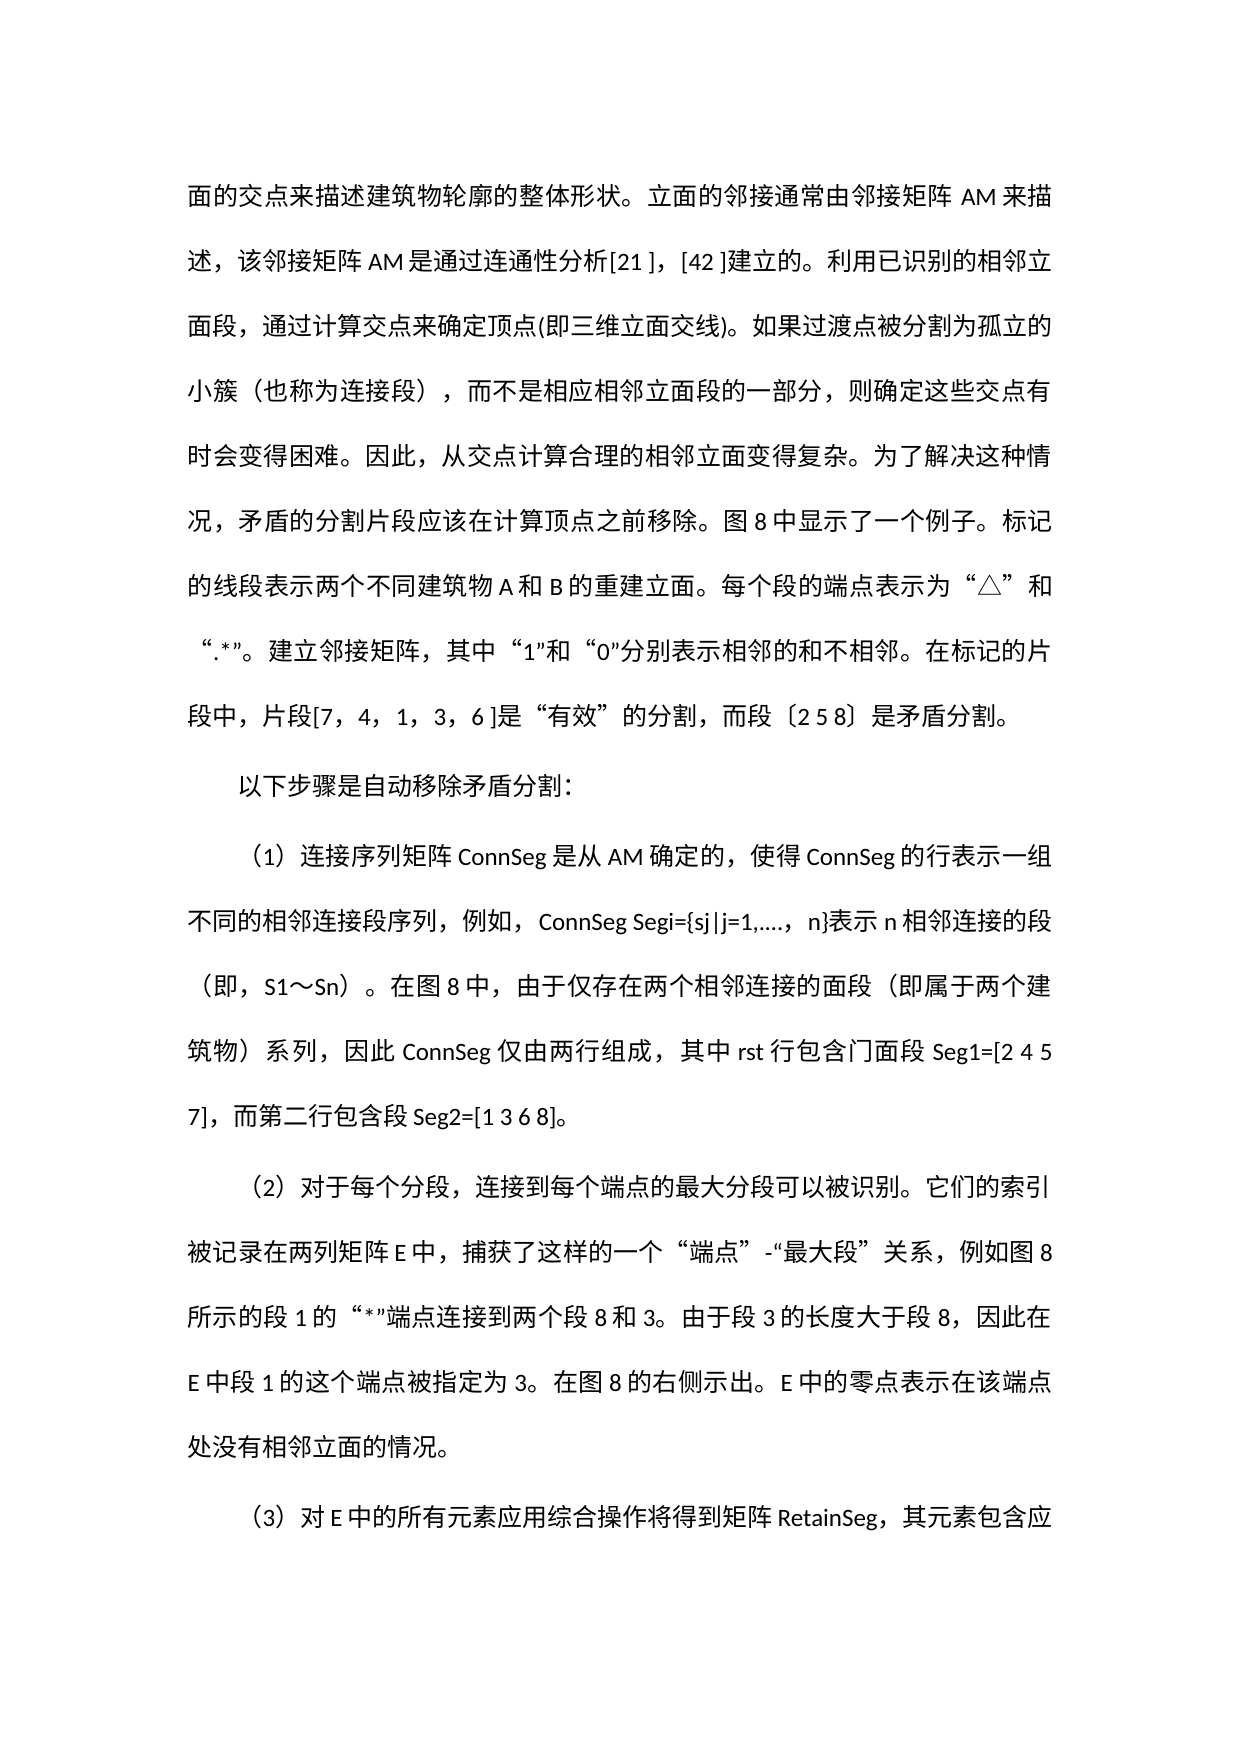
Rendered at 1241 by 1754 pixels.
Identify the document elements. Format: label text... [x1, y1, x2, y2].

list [187, 162, 1053, 747]
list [187, 1483, 1053, 1548]
list 对于每个分段，连接到每个端点的最大分段可以被识别。它们的索引被记录在两列矩阵E中，捕获了这样的一个“端点”-“最大段”关系，例如图8所示的段1的“*”端点连接到两个段8和3。由于段3的长度大于段8，因此在E中段1的这个端点被指定为3。在图8的右侧示出。E中的零点表示在该端点处没有相邻立面的情况。 [187, 1153, 1053, 1478]
list 以下步骤是自动移除矛盾分割： [187, 752, 1053, 817]
list 连接序列矩阵ConnSeg是从AM确定的，使得ConnSeg的行表示一组不同的相邻连接段序列，例如，ConnSeg Segi={sj|j=1,.…，n}表示n相邻连接的段（即，S1～Sn）。在图8中，由于仅存在两个相邻连接的面段（即属于两个建筑物）系列，因此ConnSeg仅由两行组成，其中rst行包含门面段Seg1=[2 4 5 7]，而第二行包含段Seg2=[1 3 6 8]。 [187, 822, 1053, 1147]
